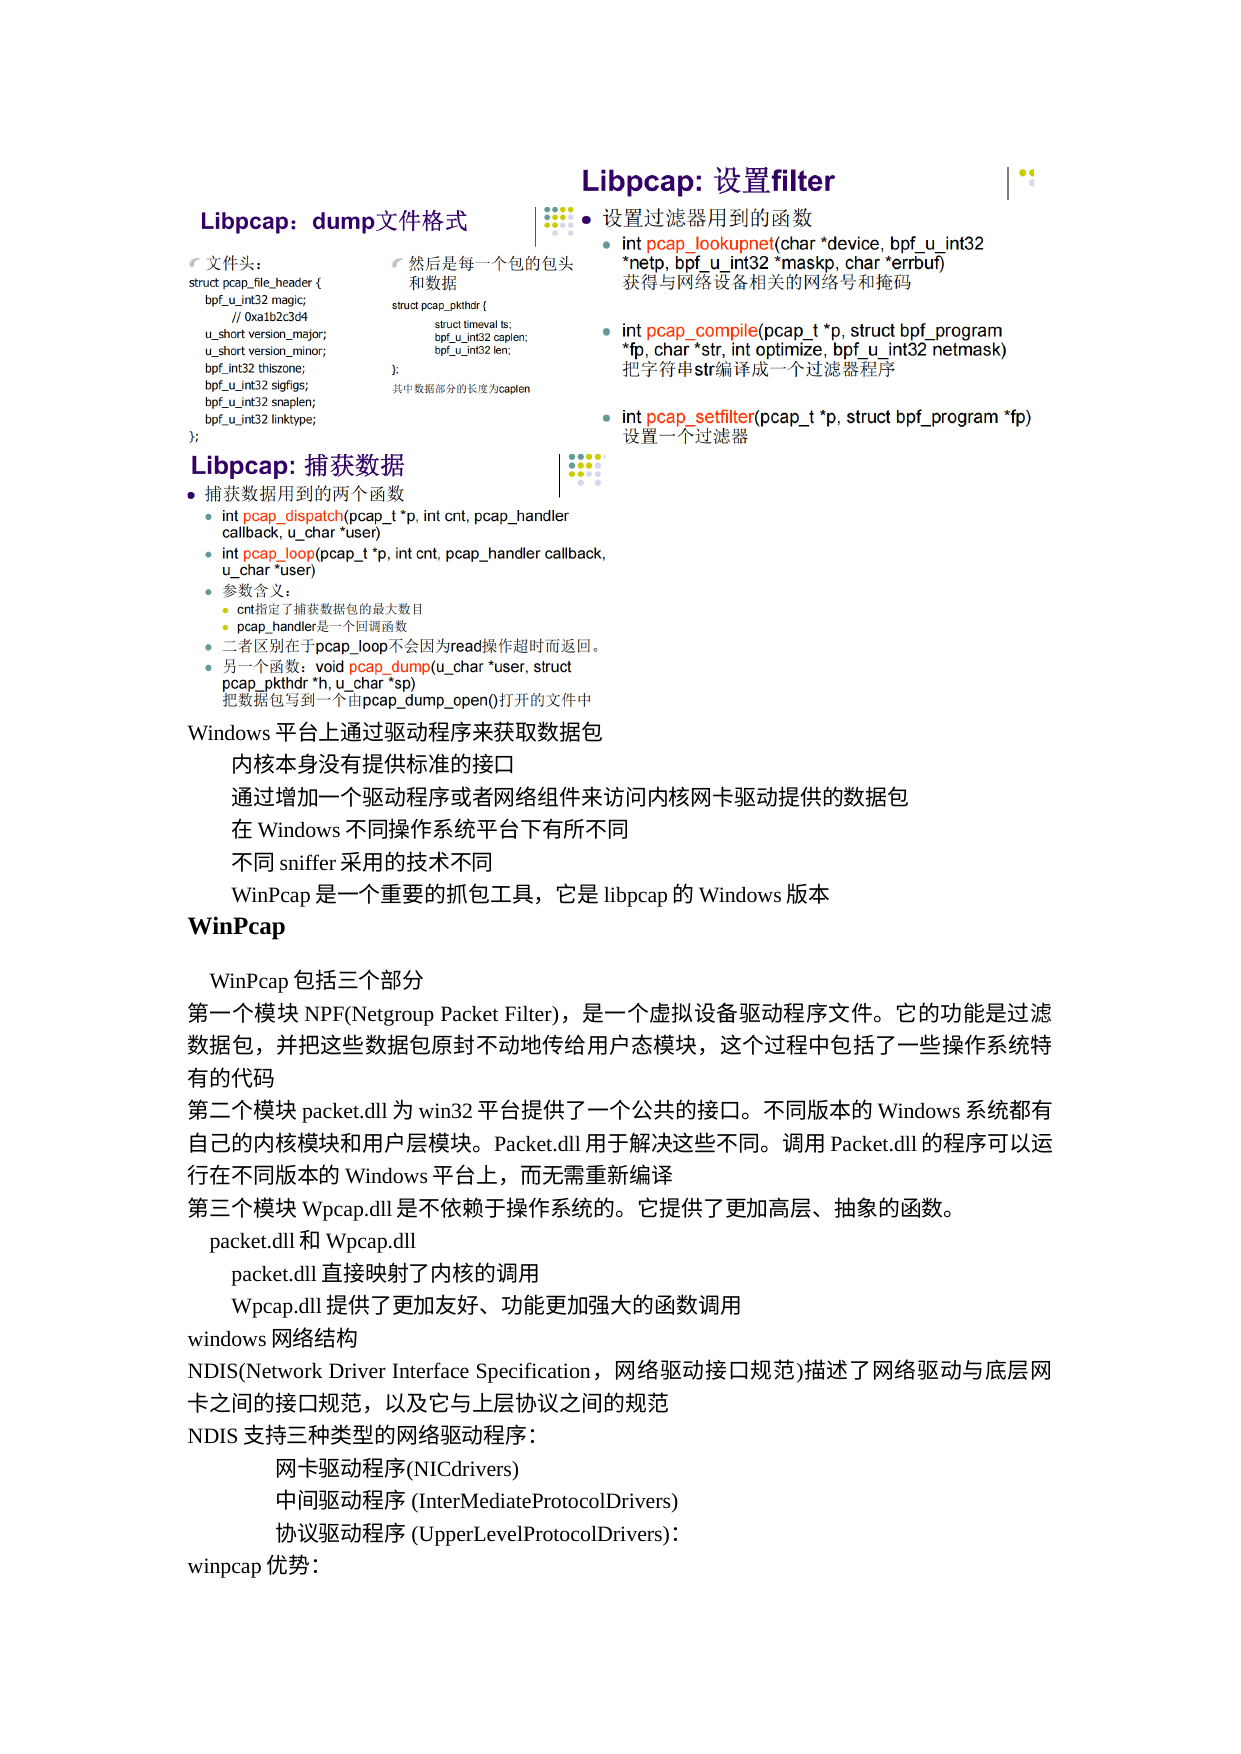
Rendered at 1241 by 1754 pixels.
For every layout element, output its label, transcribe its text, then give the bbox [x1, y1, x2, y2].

text WinPcap是一个重要的抓包工具，它是libpcap的Windows版本 [231, 877, 1053, 909]
text NDIS(Network Driver Interface Specification，网络驱动接口规范)描述了网络驱动与底层网卡之间的接口规范，以及它与上层协议之间的规范 [187, 1353, 1053, 1418]
text NDIS支持三种类型的网络驱动程序： [187, 1418, 1053, 1450]
picture [187, 207, 575, 449]
text 第二个模块packet.dll为win32平台提供了一个公共的接口。不同版本的Windows系统都有自己的内核模块和用户层模块。Packet.dll用于解决这些不同。调用Packet.dll的程序可以运行在不同版本的Windows平台上，而无需重新编译 [187, 1093, 1053, 1190]
text winpcap优势： [187, 1548, 1053, 1580]
text packet.dll和Wpcap.dll [209, 1223, 1053, 1255]
text 第一个模块NPF(Netgroup Packet Filter)，是一个虚拟设备驱动程序文件。它的功能是过滤数据包，并把这些数据包原封不动地传给用户态模块，这个过程中包括了一些操作系统特有的代码 [187, 995, 1053, 1093]
text 协议驱动程序 (UpperLevelProtocolDrivers)： [275, 1515, 1053, 1548]
subtitle WinPcap [187, 909, 1053, 942]
text 通过增加一个驱动程序或者网络组件来访问内核网卡驱动提供的数据包 [187, 779, 1053, 812]
text WinPcap包括三个部分 [209, 963, 1053, 995]
text packet.dll直接映射了内核的调用 [231, 1255, 1053, 1288]
text 在Windows不同操作系统平台下有所不同 [231, 812, 1053, 844]
text 中间驱动程序 (InterMediateProtocolDrivers) [275, 1483, 1053, 1515]
text 网卡驱动程序(NICdrivers) [275, 1450, 1053, 1483]
text 内核本身没有提供标准的接口 [187, 747, 1053, 779]
picture [580, 167, 1035, 449]
text Windows平台上通过驱动程序来获取数据包 [187, 714, 1053, 747]
text 不同sniffer采用的技术不同 [231, 844, 1053, 877]
picture [187, 454, 605, 714]
text Wpcap.dll提供了更加友好、功能更加强大的函数调用 [231, 1288, 1053, 1320]
text windows网络结构 [187, 1320, 1053, 1353]
text 第三个模块 Wpcap.dll是不依赖于操作系统的。它提供了更加高层、抽象的函数。 [187, 1190, 1053, 1223]
